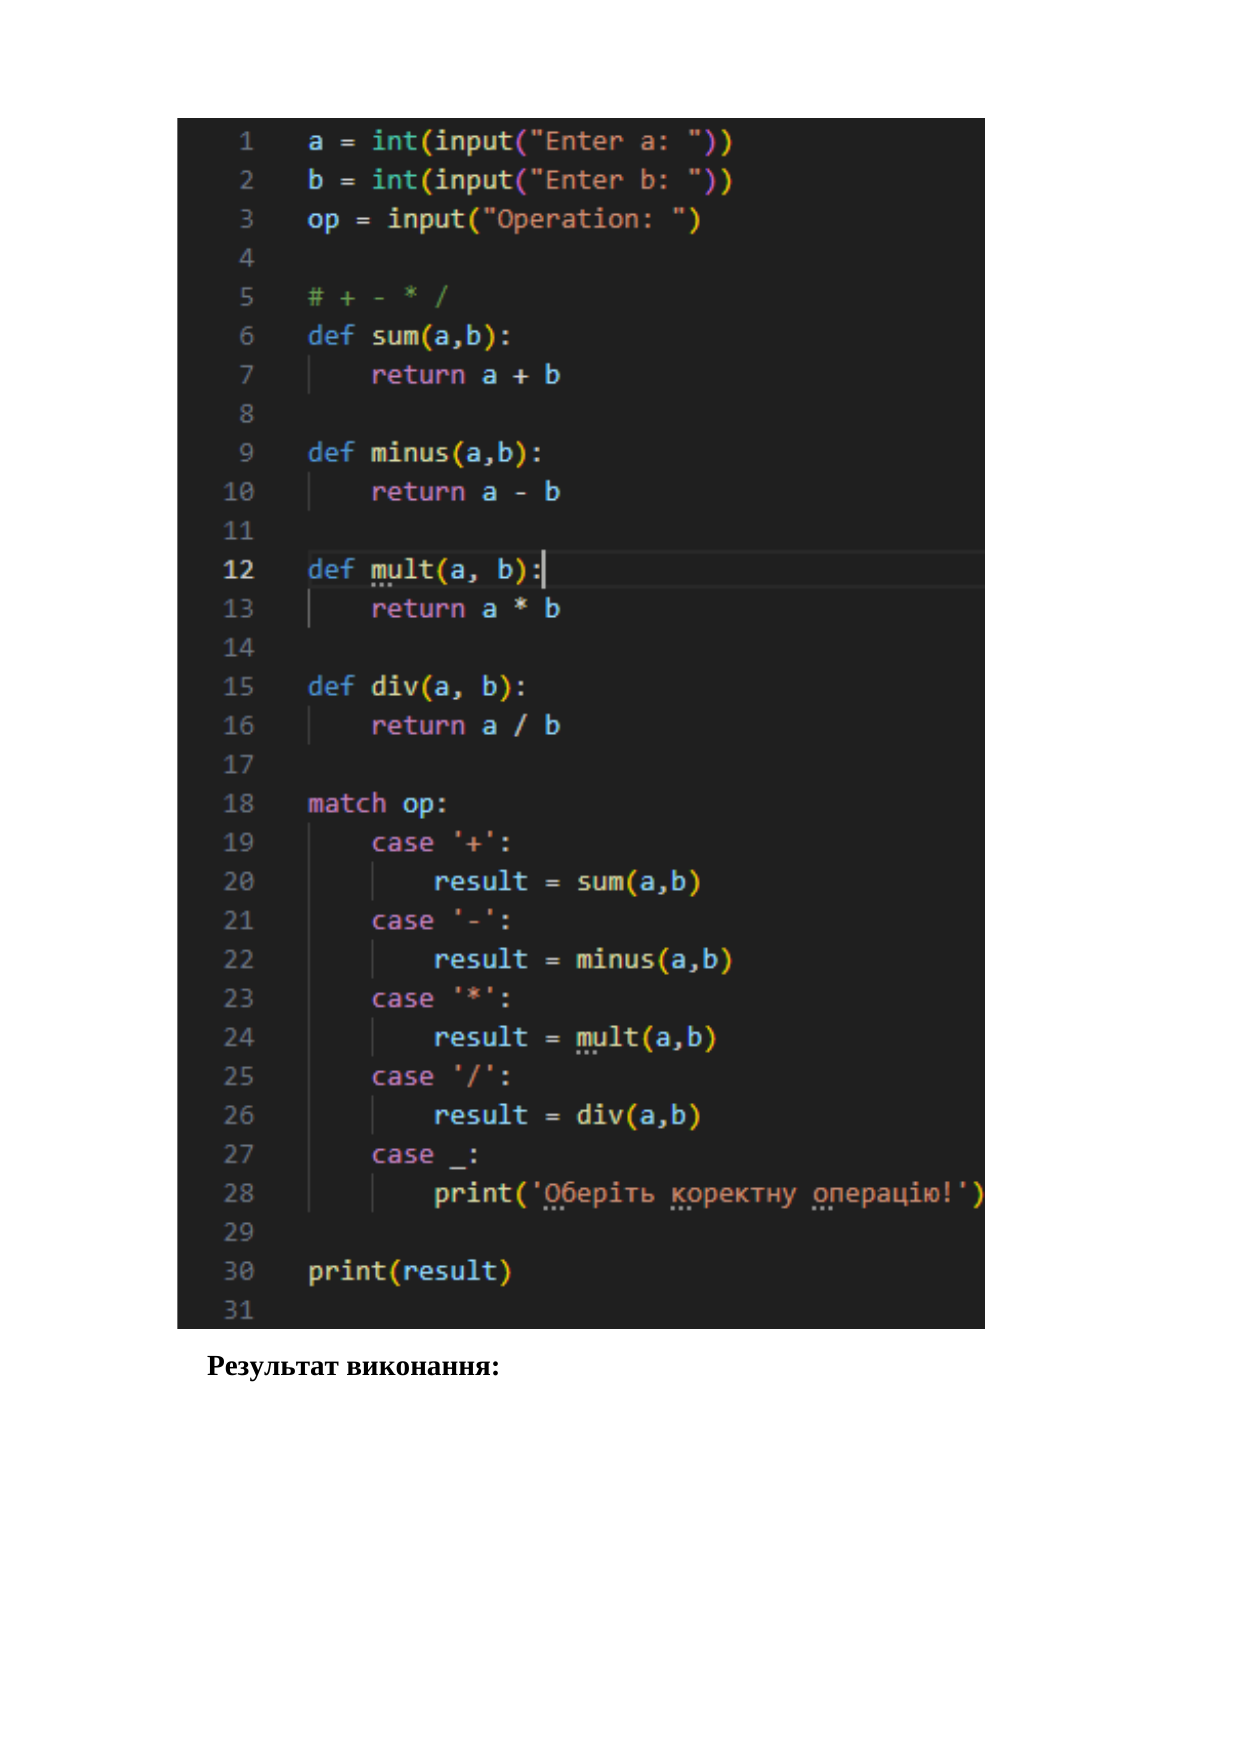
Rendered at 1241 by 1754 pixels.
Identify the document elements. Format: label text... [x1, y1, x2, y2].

picture [177, 118, 985, 1329]
text Результат виконання: [177, 1348, 1152, 1381]
